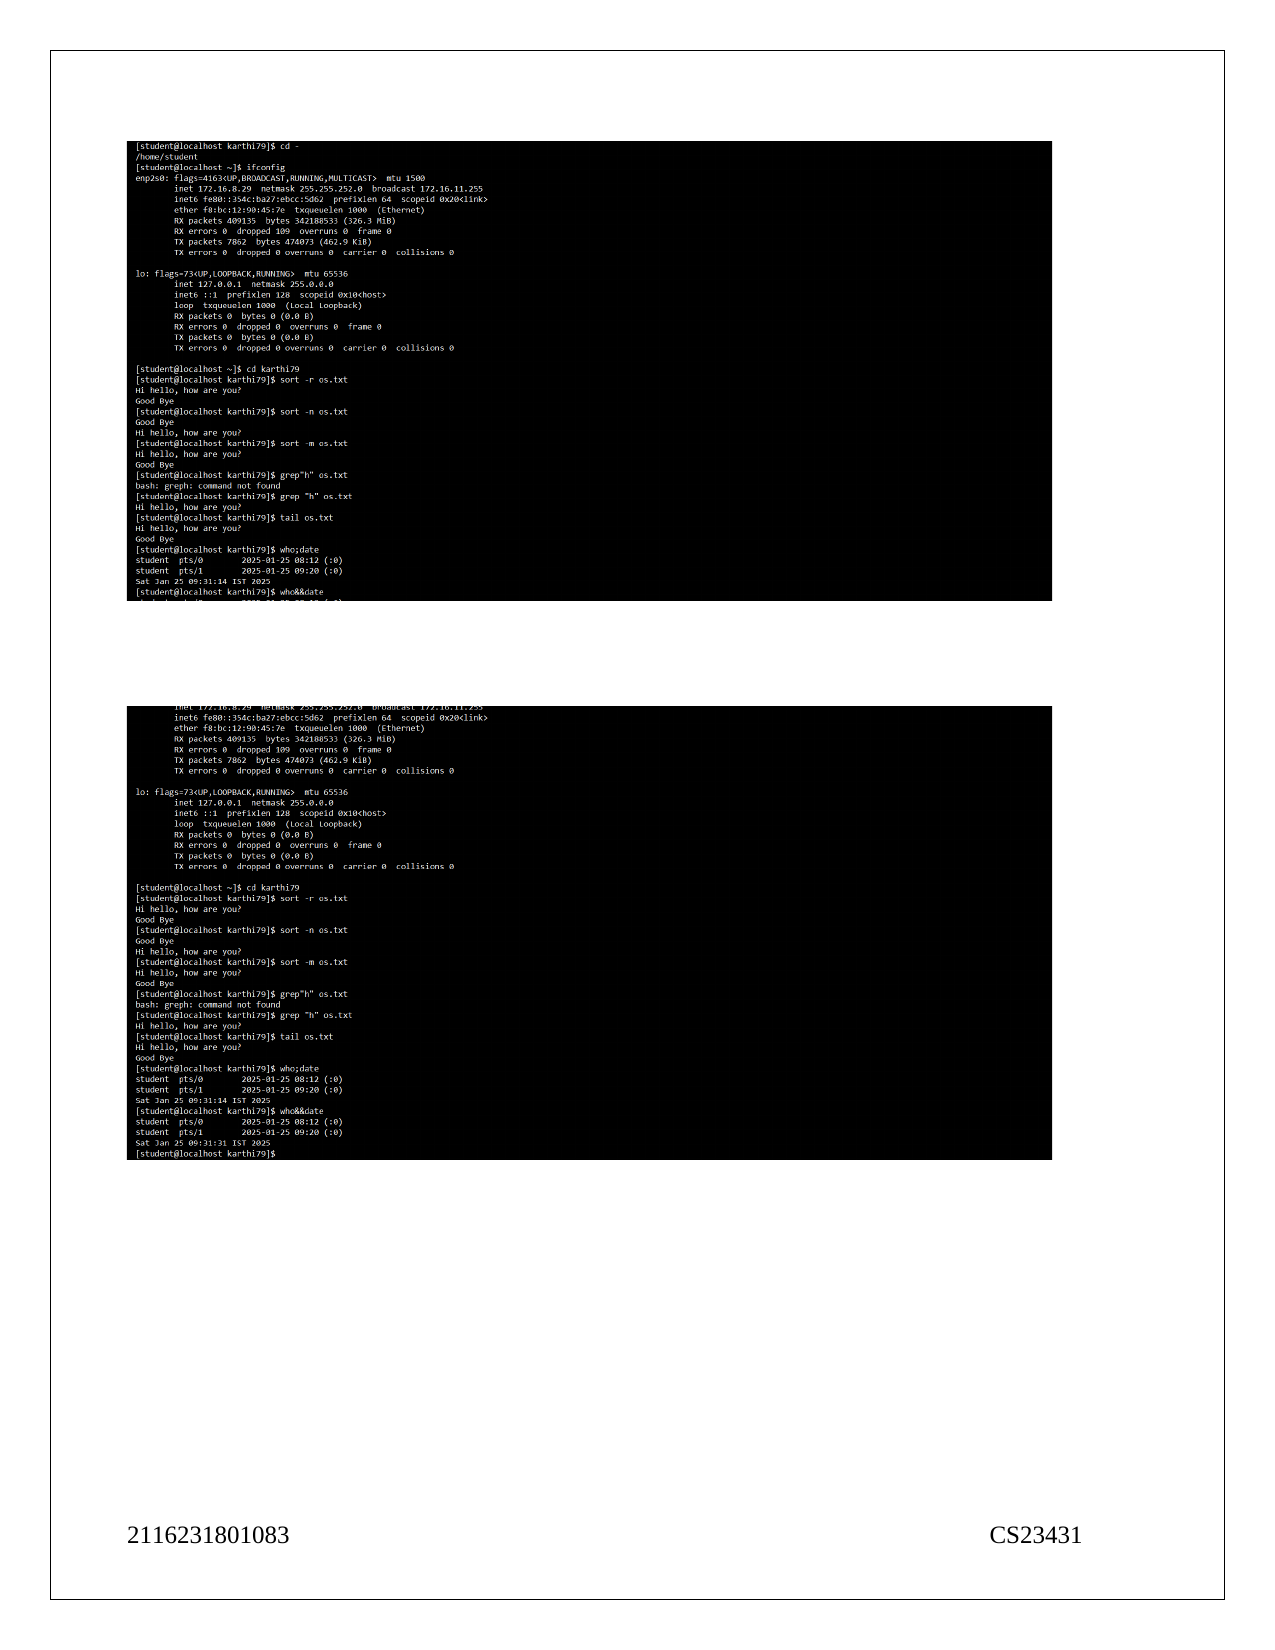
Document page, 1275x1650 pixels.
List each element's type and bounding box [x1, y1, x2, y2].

picture [126, 141, 1053, 601]
picture [126, 706, 1053, 1160]
